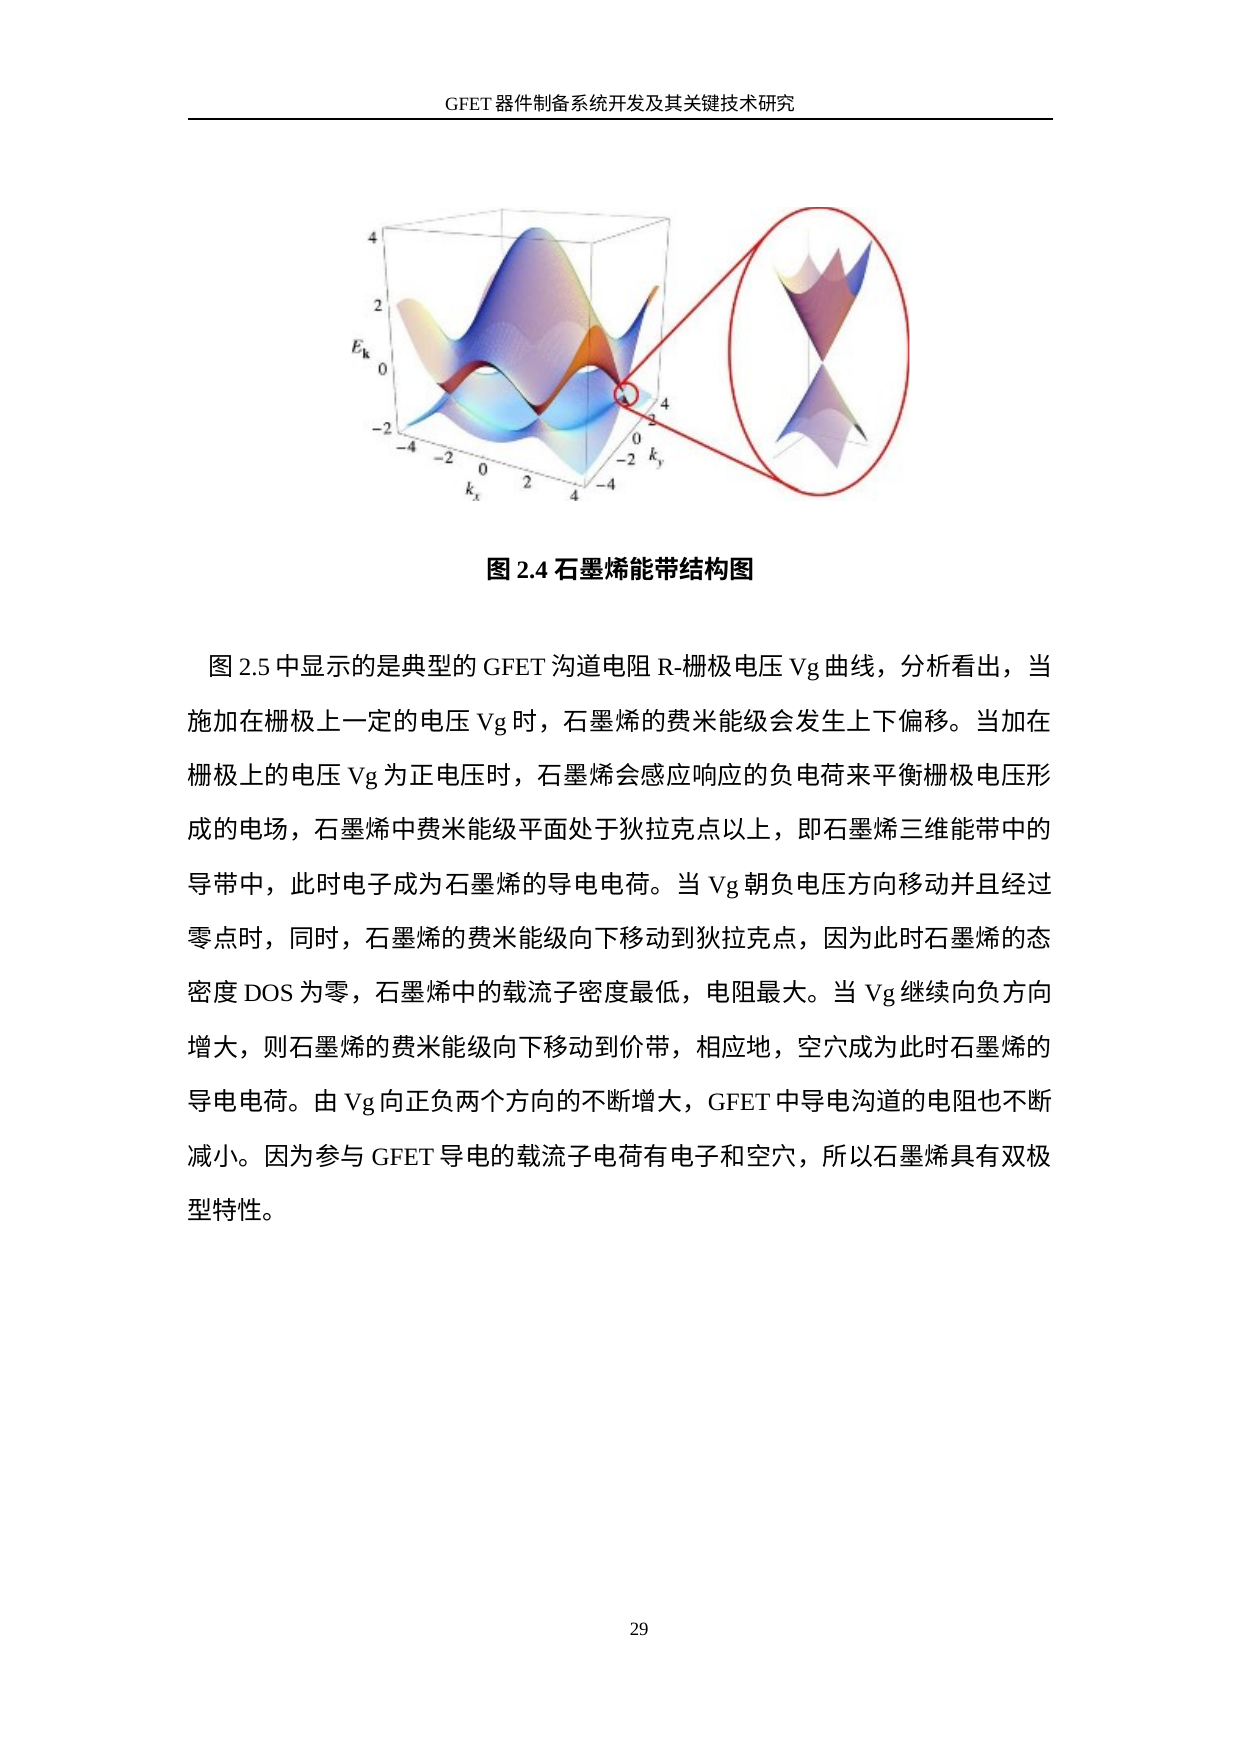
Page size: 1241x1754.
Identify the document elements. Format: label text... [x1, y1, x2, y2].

picture [351, 207, 910, 501]
text 图2.4 石墨烯能带结构图 [187, 549, 1053, 585]
text 图2.5中显示的是典型的GFET沟道电阻R-栅极电压Vg曲线，分析看出，当施加在栅极上一定的电压Vg时，石墨烯的费米能级会发生上下偏移。当加在栅极上的电压Vg为正电压时，石墨烯会感应响应的负电荷来平衡栅极电压形成的电场，石墨烯中费米能级平面处于狄拉克点以上，即石墨烯三维能带中的导带中，此时电子成为石墨烯的导电电荷。当Vg朝负电压方向移动并且经过零点时，同时，石墨烯的费米能级向下移动到狄拉克点，因为此时石墨烯的态密度DOS为零，石墨烯中的载流子密度最低，电阻最大。当Vg继续向负方向增大，则石墨烯的费米能级向下移动到价带，相应地，空穴成为此时石墨烯的导电电荷。由Vg向正负两个方向的不断增大，GFET中导电沟道的电阻也不断减小。因为参与GFET导电的载流子电荷有电子和空穴，所以石墨烯具有双极型特性。 [187, 647, 1053, 1227]
